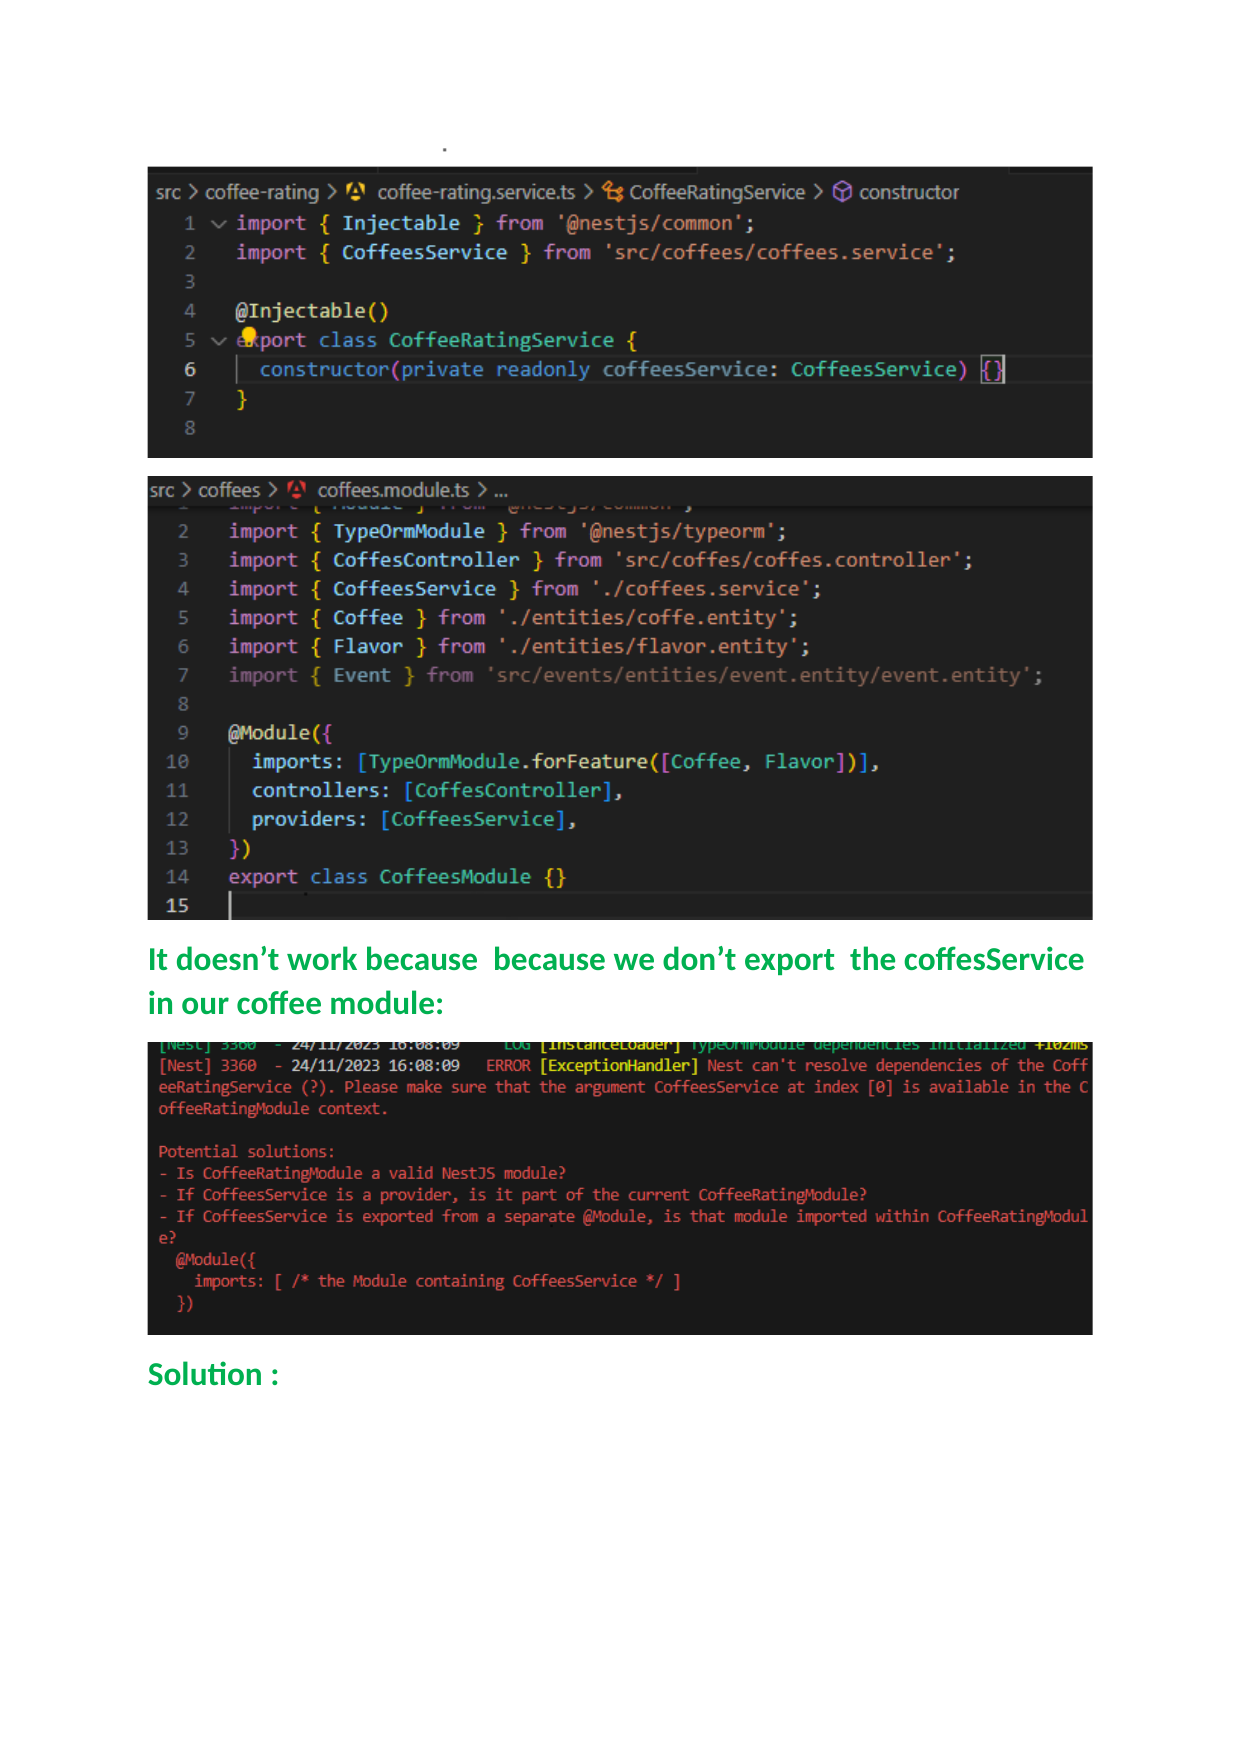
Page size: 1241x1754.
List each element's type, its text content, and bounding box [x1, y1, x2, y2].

picture [147, 476, 1093, 920]
picture [147, 1042, 1093, 1335]
text Solution : [148, 1353, 1093, 1394]
text It doesn’t work because because we don’t export the coffesService in our coffee module: [148, 938, 1093, 1023]
picture [147, 147, 1093, 458]
